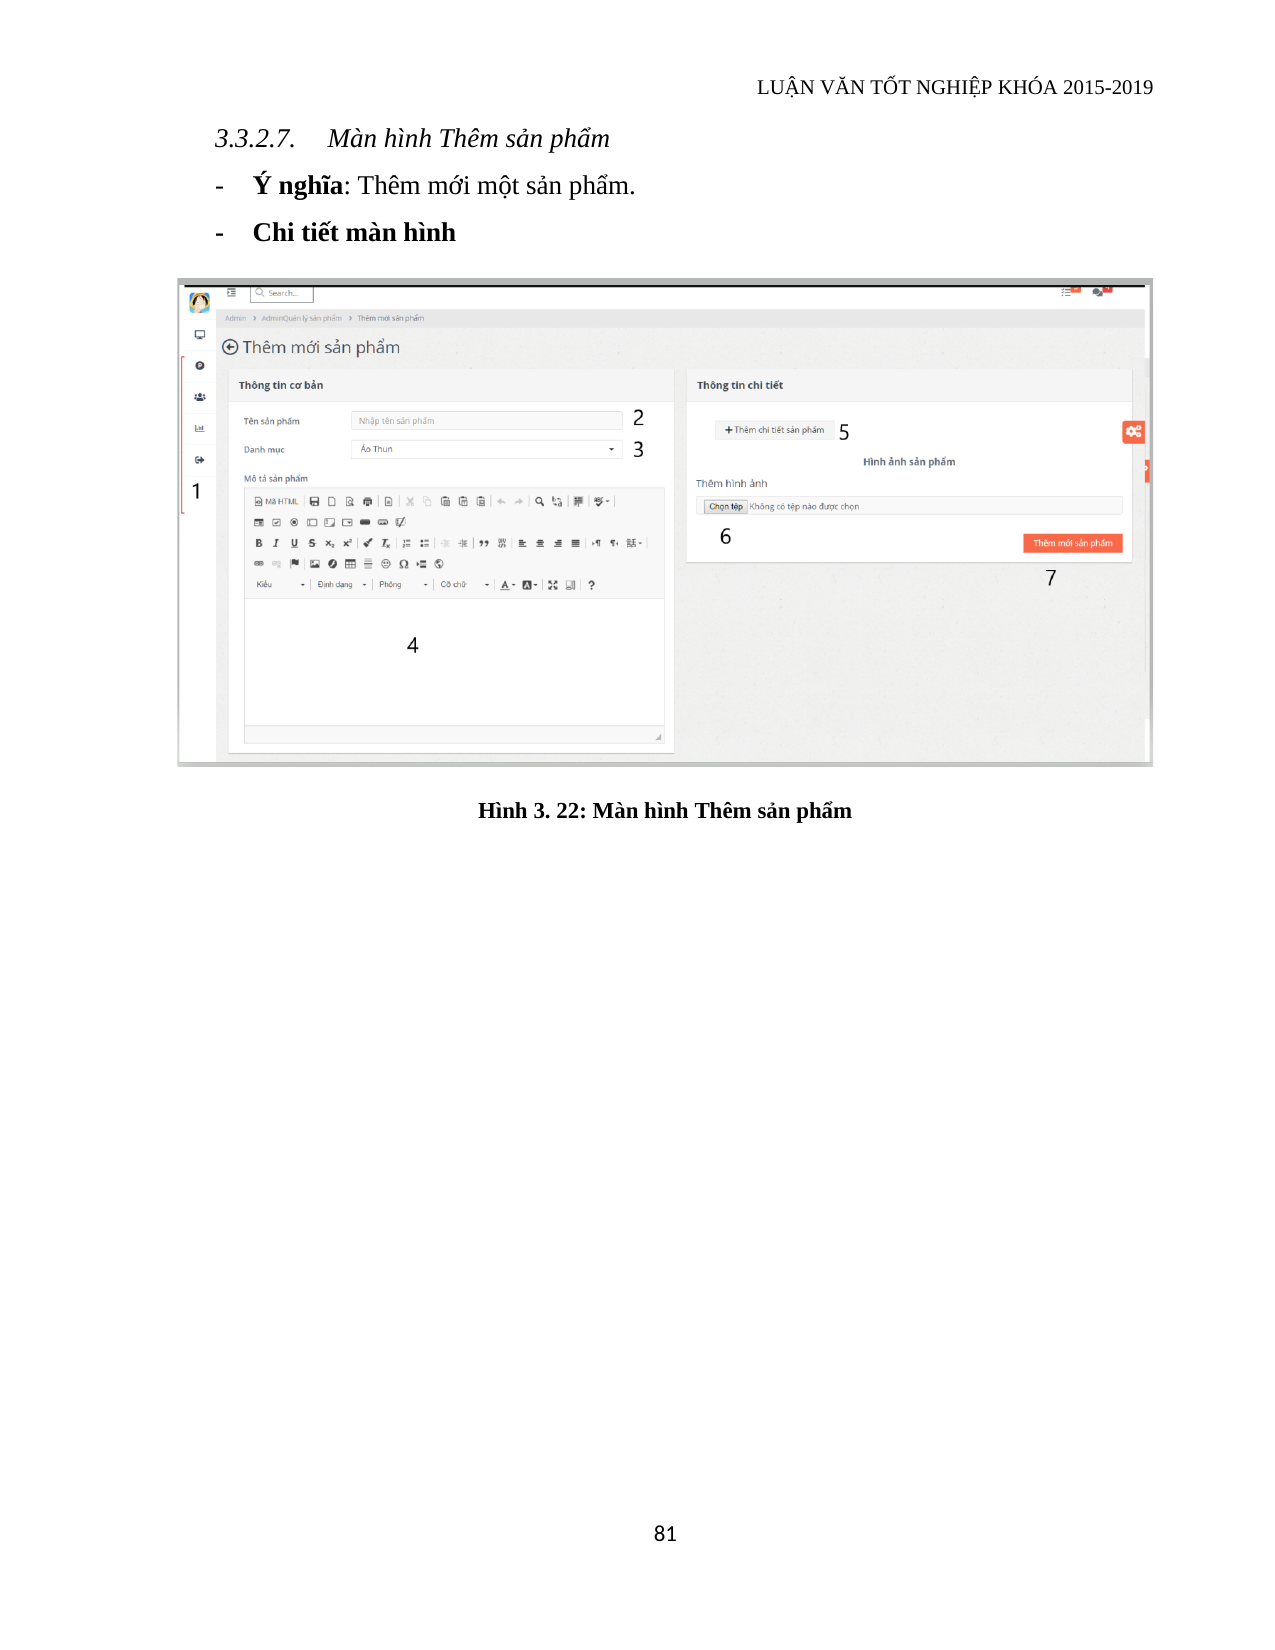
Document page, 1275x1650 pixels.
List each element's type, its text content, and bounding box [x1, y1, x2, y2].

picture [177, 278, 1154, 767]
subtitle Màn hình Thêm sản phẩm [215, 122, 1153, 153]
list Ý nghĩa: Thêm mới một sản phẩm. [215, 169, 1153, 200]
list Chi tiết màn hình [215, 216, 1153, 247]
